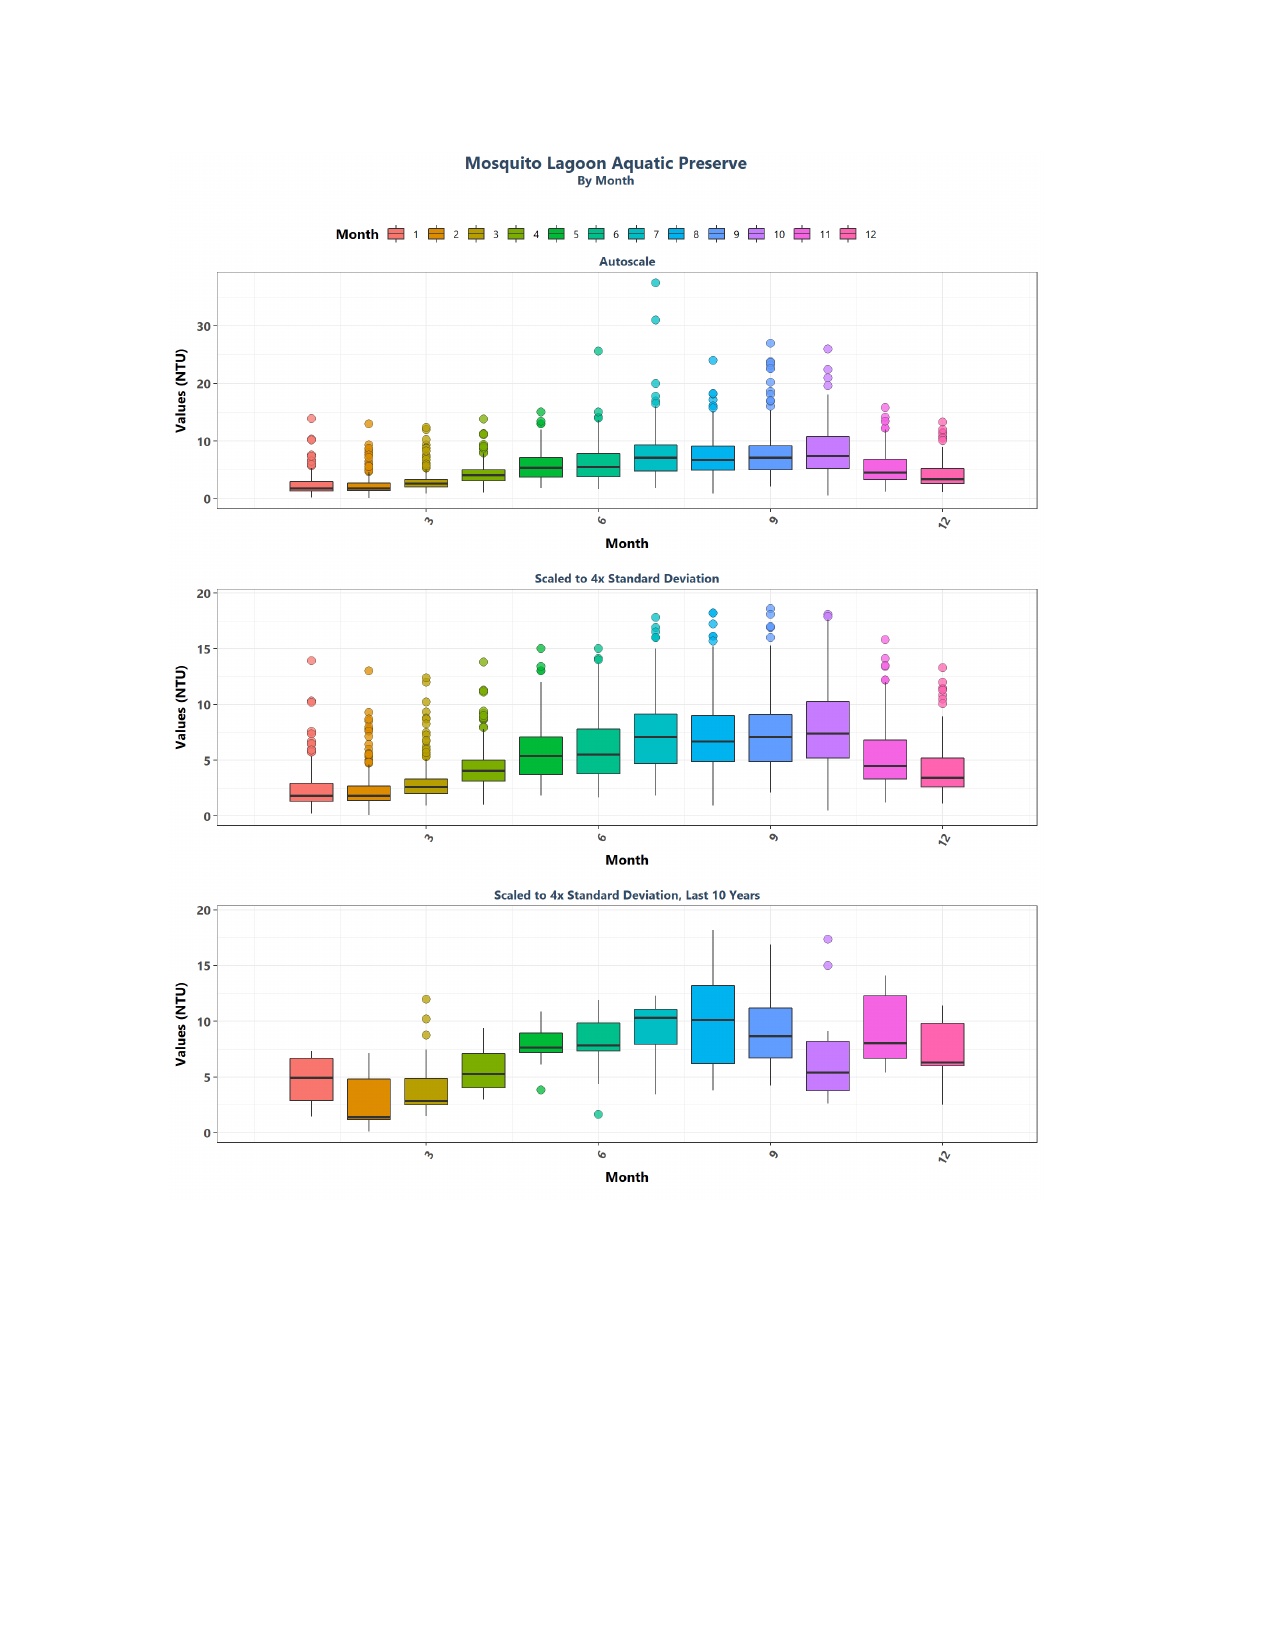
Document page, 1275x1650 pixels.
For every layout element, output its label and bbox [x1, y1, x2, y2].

picture [168, 150, 1044, 1200]
